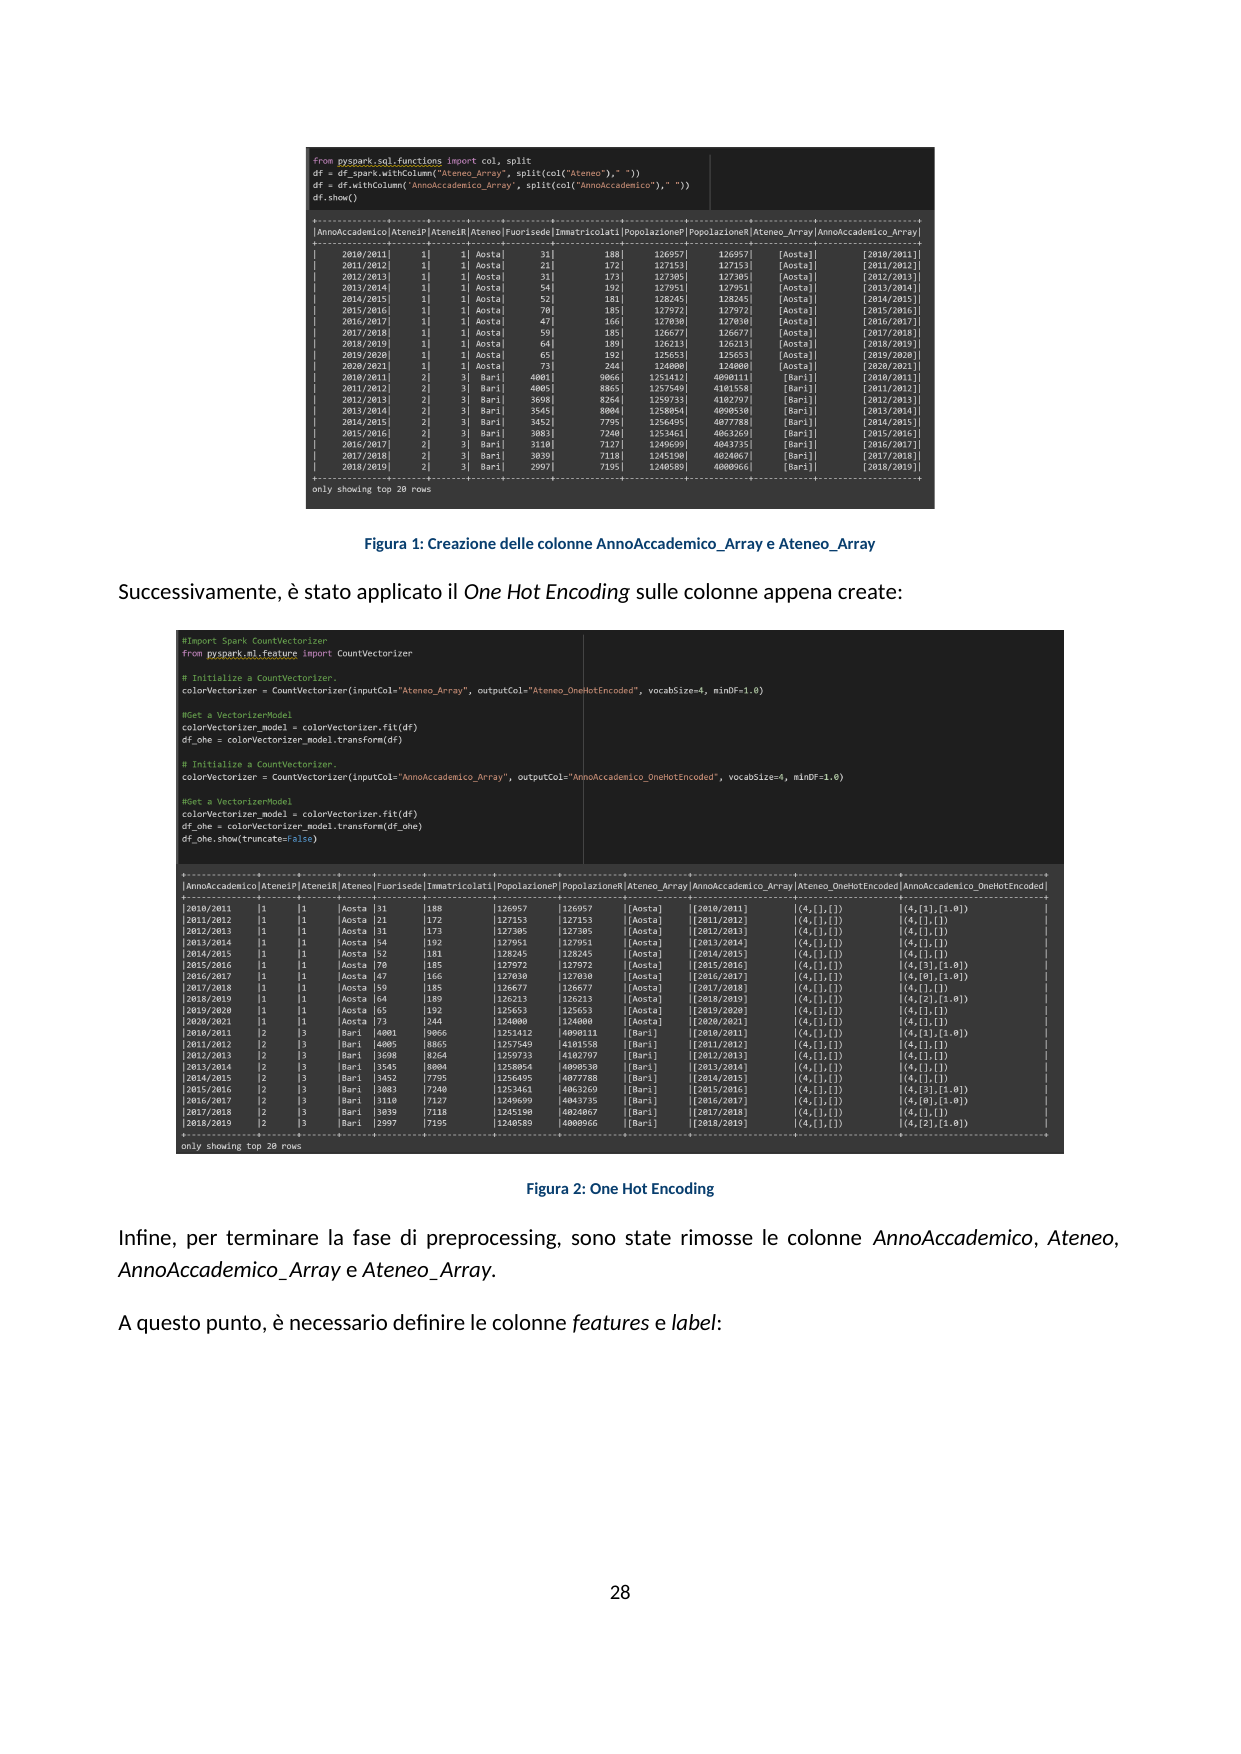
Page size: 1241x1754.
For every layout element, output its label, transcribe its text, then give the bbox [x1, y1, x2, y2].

picture [305, 147, 935, 509]
text A questo punto, è necessario definire le colonne features e label: [118, 1308, 1122, 1336]
text Successivamente, è stato applicato il One Hot Encoding sulle colonne appena create: [118, 577, 1122, 606]
picture [176, 630, 1064, 1154]
text Infine, per terminare la fase di preprocessing, sono state rimosse le colonne AnnoAccademico, Ateneo, AnnoAccademico_Array e Ateneo_Array. [118, 1223, 1122, 1283]
